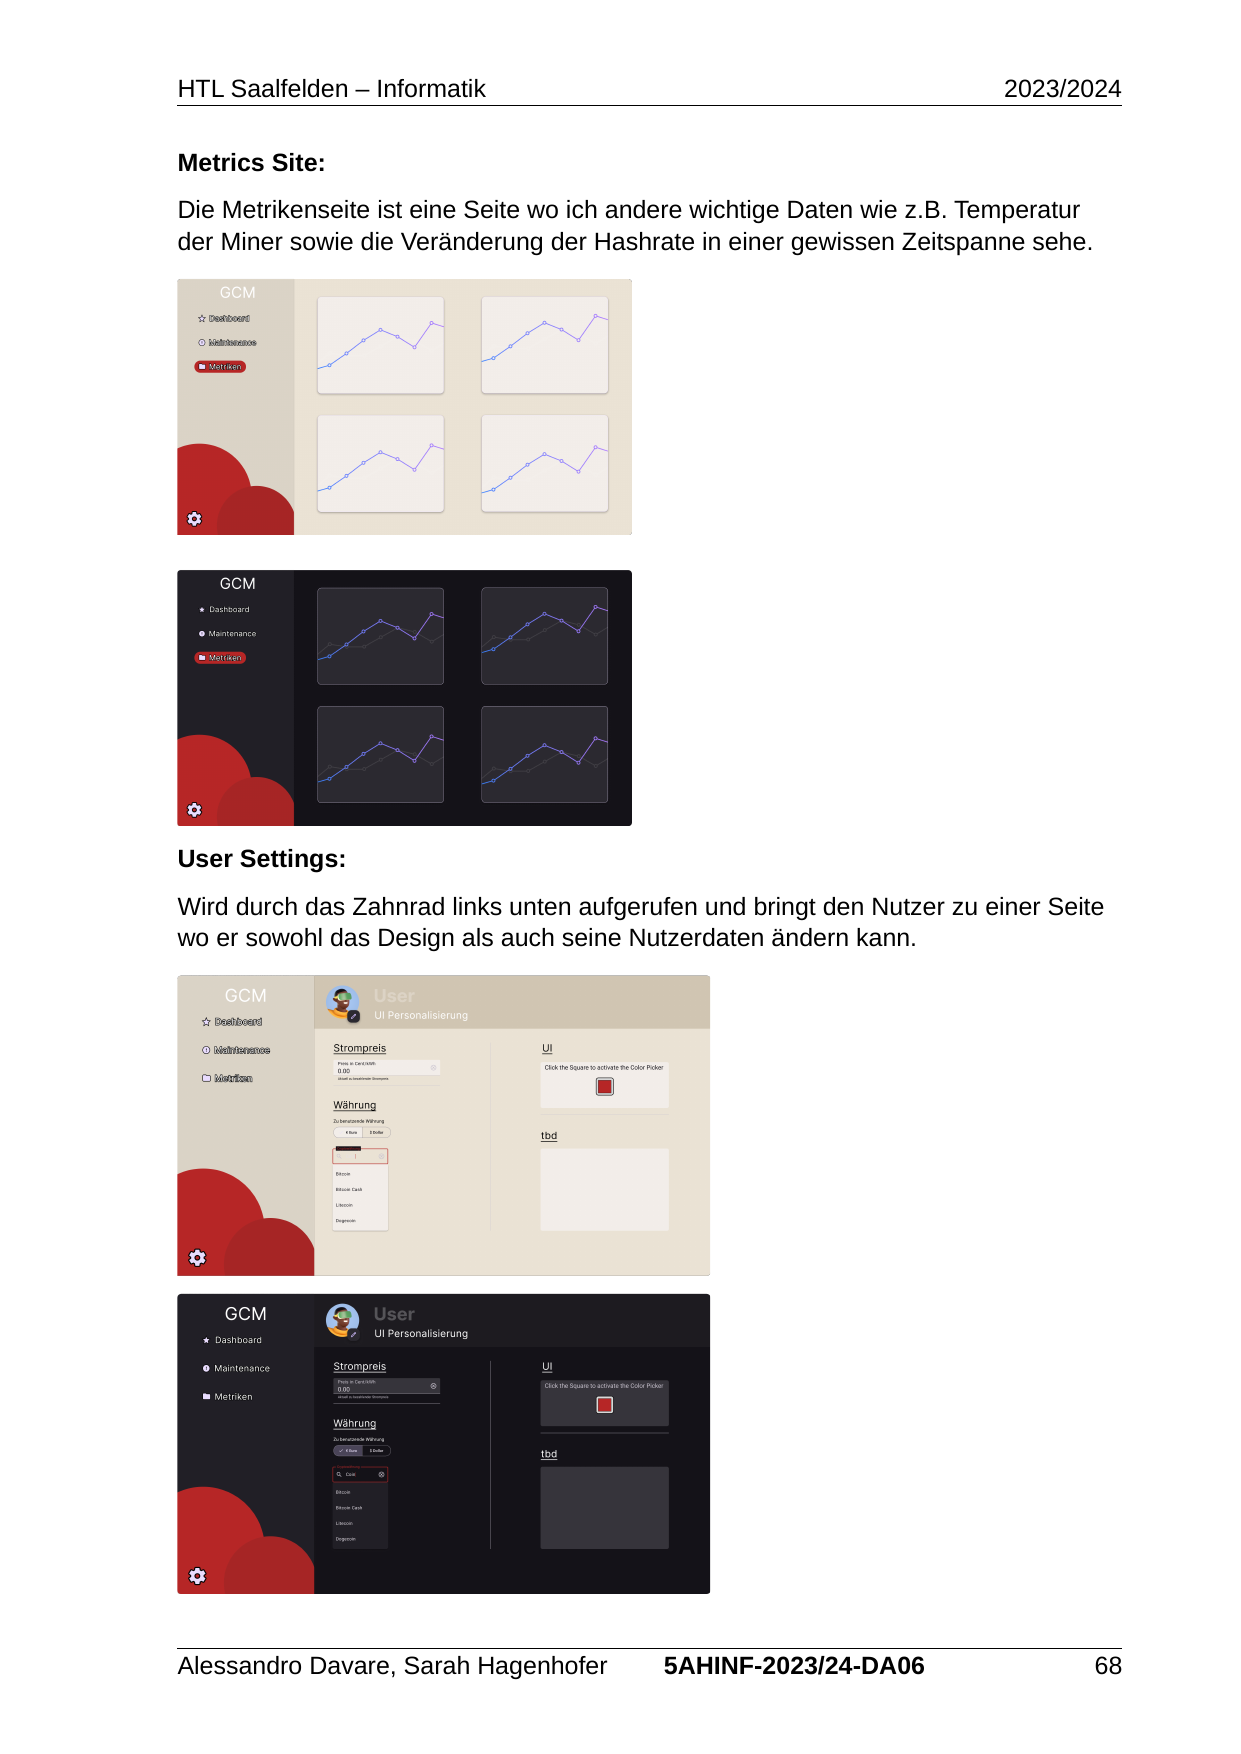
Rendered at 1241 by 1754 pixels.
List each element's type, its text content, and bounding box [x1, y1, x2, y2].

text Die Metrikenseite ist eine Seite wo ich andere wichtige Daten wie z.B. Temperatur der Miner sowie die Veränderung der Hashrate in einer gewissen Zeitspanne sehe. [177, 195, 1122, 255]
text Metrics Site: [177, 148, 1122, 176]
picture [177, 970, 711, 1594]
text Wird durch das Zahnrad links unten aufgerufen und bringt den Nutzer zu einer Seite wo er sowohl das Design als auch seine Nutzerdaten ändern kann. [177, 892, 1122, 952]
text User Settings: [177, 844, 1122, 873]
picture [177, 274, 632, 826]
